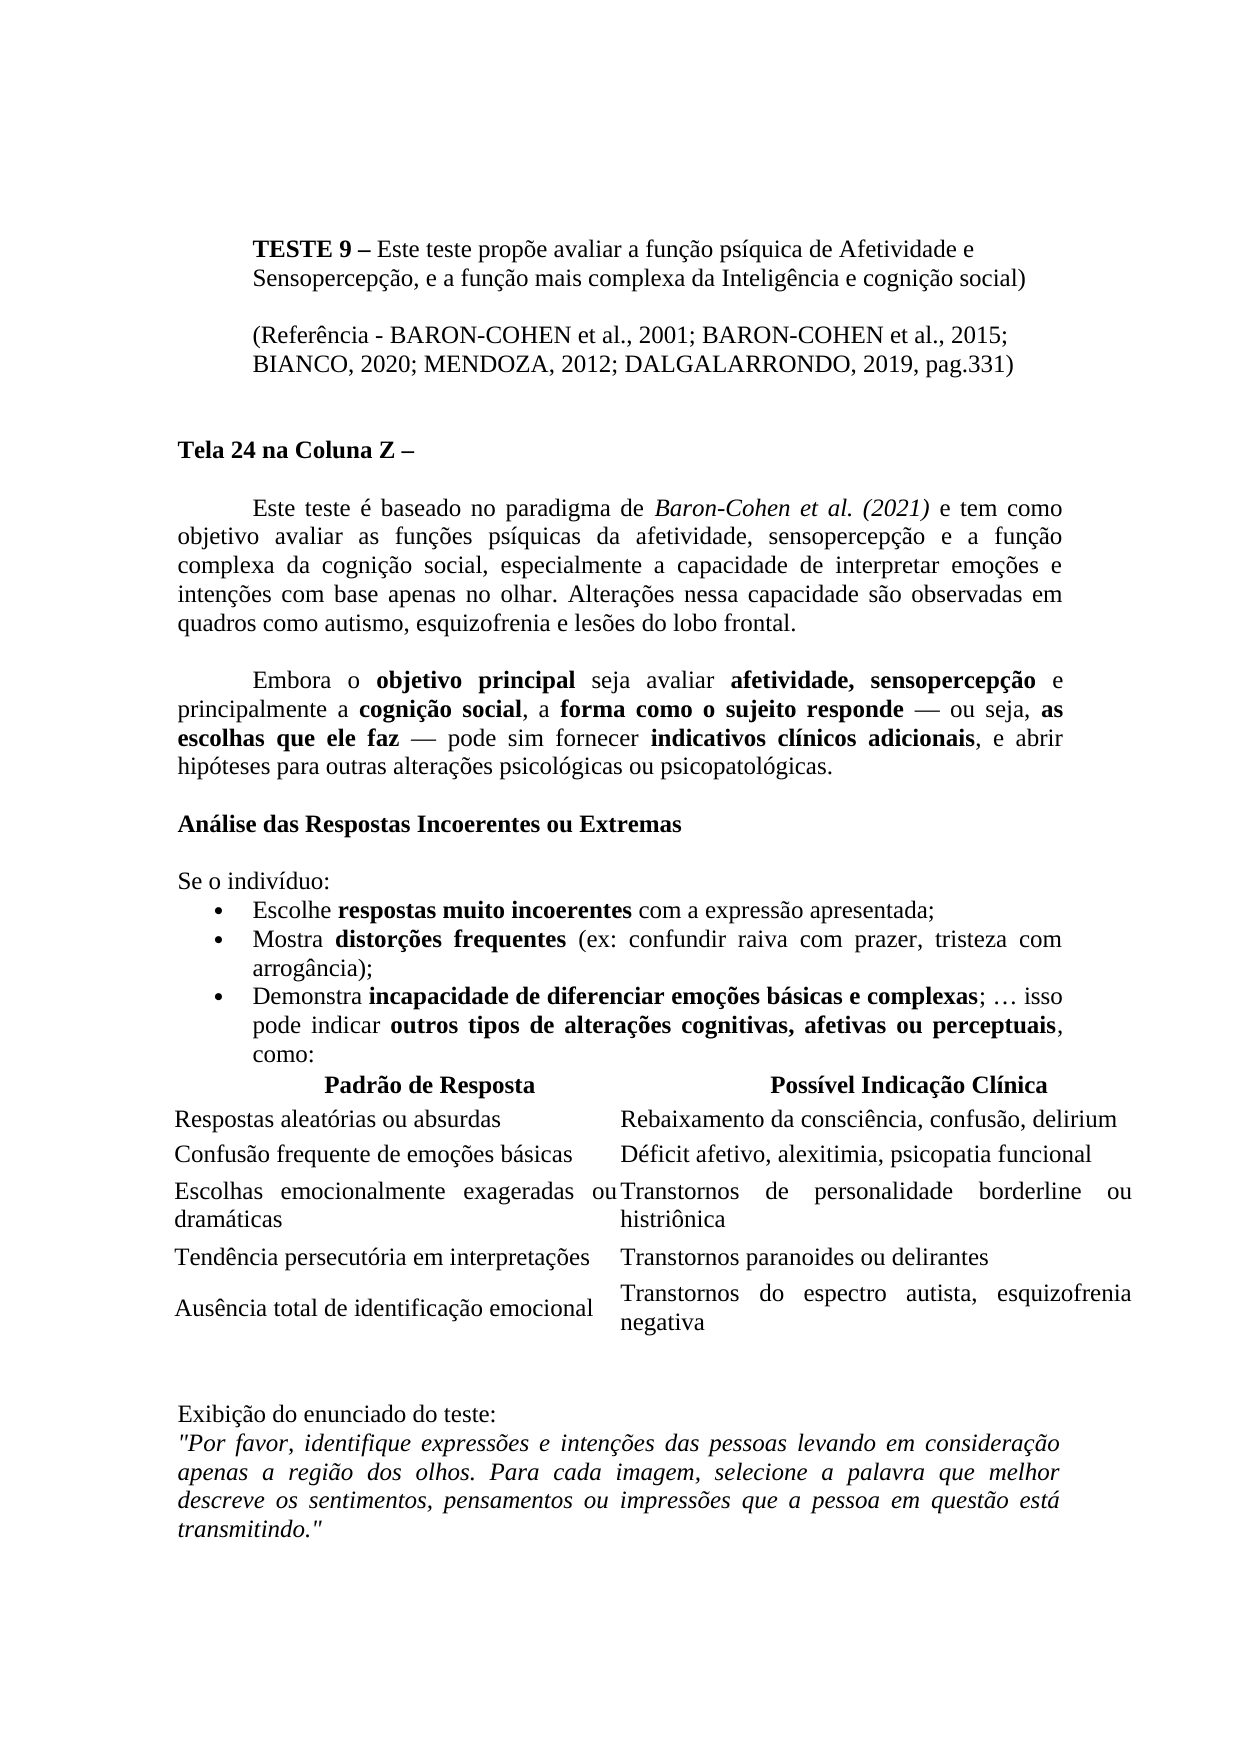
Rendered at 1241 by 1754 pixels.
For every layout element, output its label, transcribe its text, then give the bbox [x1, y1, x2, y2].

text Se o indivíduo: [177, 866, 1063, 895]
table_cell Escolhas emocionalmente exageradas ou dramáticas [173, 1170, 619, 1239]
list Tela 24 na Coluna Z – [177, 435, 1063, 464]
table_header Possível Indicação Clínica [619, 1068, 1134, 1102]
list TESTE 9 – Este teste propõe avaliar a função psíquica de Afetividade e Sensopercepção, e a função mais complexa da Inteligência e cognição social) [252, 234, 1063, 291]
list Exibição do enunciado do teste: [177, 1399, 1063, 1428]
table_cell Transtornos de personalidade borderline ou histriônica [619, 1170, 1134, 1239]
list Embora o objetivo principal seja avaliar afetividade, sensopercepção e principalmente a cognição social, a forma como o sujeito responde — ou seja, as escolhas que ele faz — pode sim fornecer indicativos clínicos adicionais, e abrir hipóteses para outras alterações psicológicas ou psicopatológicas. [177, 665, 1063, 780]
text Análise das Respostas Incoerentes ou Extremas [177, 809, 1063, 838]
list Escolhe respostas muito incoerentes com a expressão apresentada; [215, 895, 1063, 924]
table_cell Confusão frequente de emoções básicas [173, 1136, 619, 1170]
list Este teste é baseado no paradigma de Baron-Cohen et al. (2021) e tem como objetivo avaliar as funções psíquicas da afetividade, sensopercepção e a função complexa da cognição social, especialmente a capacidade de interpretar emoções e intenções com base apenas no olhar. Alterações nessa capacidade são observadas em quadros como autismo, esquizofrenia e lesões do lobo frontal. [177, 493, 1063, 636]
list Mostra distorções frequentes (ex: confundir raiva com prazer, tristeza com arrogância); [215, 924, 1063, 981]
table_cell Transtornos paranoides ou delirantes [619, 1239, 1134, 1273]
table_cell Ausência total de identificação emocional [173, 1273, 619, 1342]
list Demonstra incapacidade de diferenciar emoções básicas e complexas; … isso pode indicar outros tipos de alterações cognitivas, afetivas ou perceptuais, como: [215, 981, 1063, 1068]
table_cell Déficit afetivo, alexitimia, psicopatia funcional [619, 1136, 1134, 1170]
table_header Padrão de Resposta [173, 1068, 619, 1102]
table_cell Rebaixamento da consciência, confusão, delirium [619, 1102, 1134, 1136]
list "Por favor, identifique expressões e intenções das pessoas levando em consideração apenas a região dos olhos. Para cada imagem, selecione a palavra que melhor descreve os sentimentos, pensamentos ou impressões que a pessoa em questão está transmitindo." [177, 1428, 1063, 1543]
table_cell Transtornos do espectro autista, esquizofrenia negativa [619, 1273, 1134, 1342]
table_cell Tendência persecutória em interpretações [173, 1239, 619, 1273]
table_cell Respostas aleatórias ou absurdas [173, 1102, 619, 1136]
list (Referência - BARON-COHEN et al., 2001; BARON-COHEN et al., 2015; BIANCO, 2020; MENDOZA, 2012; DALGALARRONDO, 2019, pag.331) [252, 320, 1063, 378]
